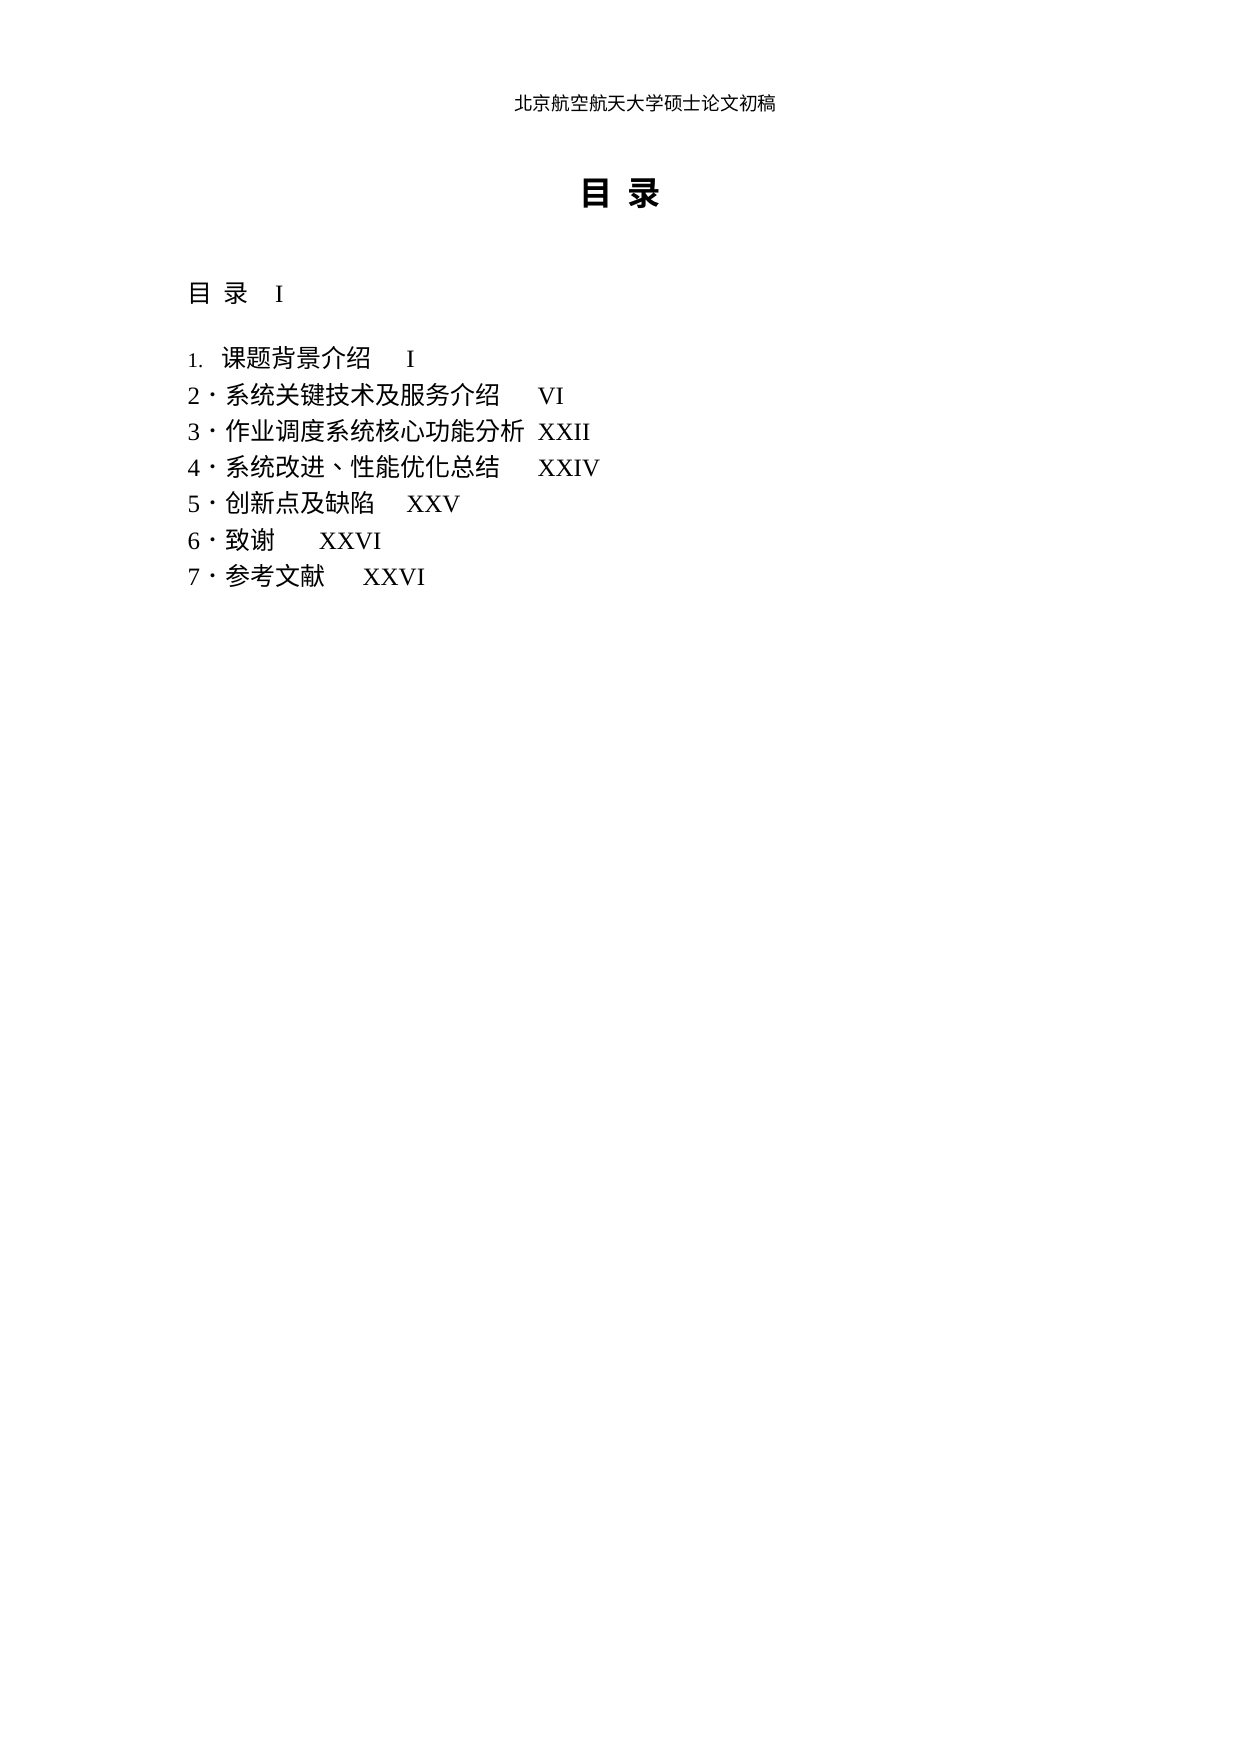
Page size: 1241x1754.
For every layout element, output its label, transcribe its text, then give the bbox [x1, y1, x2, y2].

subtitle 目 录 [187, 166, 1053, 214]
text 2．系统关键技术及服务介绍 VI [187, 375, 1053, 411]
text 5．创新点及缺陷 XXV [187, 484, 1053, 520]
text 4．系统改进、性能优化总结 XXIV [187, 448, 1053, 484]
text 7．参考文献 XXVI [187, 556, 1053, 593]
text 3．作业调度系统核心功能分析 XXII [187, 411, 1053, 448]
list 课题背景介绍 I [187, 339, 1053, 375]
text 6．致谢 XXVI [187, 520, 1053, 556]
text 目 录 I [187, 274, 1053, 310]
